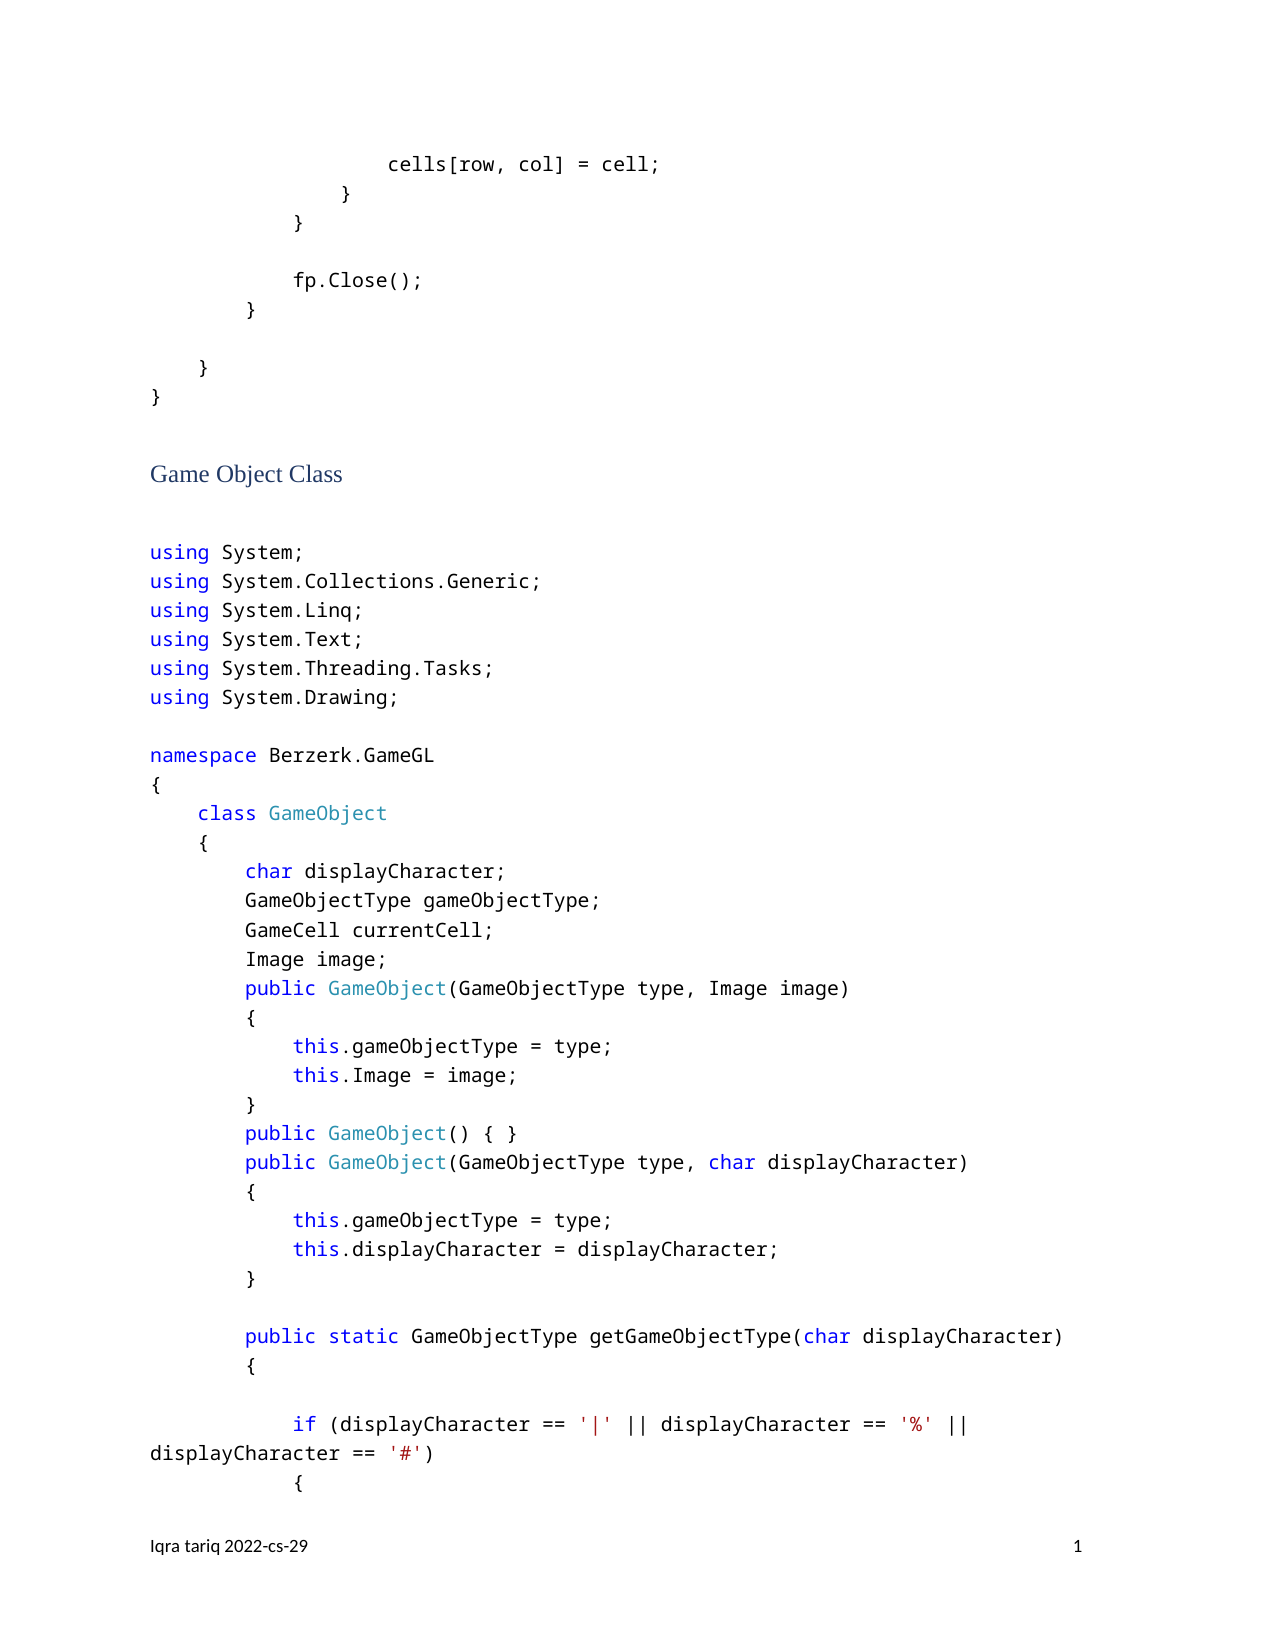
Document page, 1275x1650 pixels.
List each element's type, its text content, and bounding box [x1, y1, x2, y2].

text using System.Text; [150, 625, 1125, 652]
text { [150, 829, 1125, 856]
text this.gameObjectType = type; [150, 1032, 1125, 1059]
text public GameObject() { } [150, 1119, 1125, 1146]
text class GameObject [150, 799, 1125, 827]
text fp.Close(); [150, 266, 1125, 293]
text } [150, 208, 1125, 235]
text GameCell currentCell; [150, 916, 1125, 943]
text using System.Linq; [150, 596, 1125, 623]
text { [150, 771, 1125, 797]
text using System.Threading.Tasks; [150, 654, 1125, 681]
text { [150, 1177, 1125, 1204]
text GameObjectType gameObjectType; [150, 887, 1125, 914]
text } [150, 295, 1125, 322]
text } [150, 179, 1125, 206]
text } [150, 382, 1125, 409]
text using System.Drawing; [150, 683, 1125, 710]
text this.gameObjectType = type; [150, 1206, 1125, 1233]
text this.displayCharacter = displayCharacter; [150, 1236, 1125, 1262]
text { [150, 1352, 1125, 1379]
text public GameObject(GameObjectType type, Image image) [150, 974, 1125, 1001]
text { [150, 1468, 1125, 1495]
text cells[row, col] = cell; [150, 150, 1125, 177]
subtitle Game Object Class [150, 459, 1125, 488]
text using System.Collections.Generic; [150, 567, 1125, 594]
text } [150, 353, 1125, 380]
text if (displayCharacter == '|' || displayCharacter == '%' || displayCharacter == '#') [150, 1410, 1125, 1466]
text char displayCharacter; [150, 858, 1125, 885]
text } [150, 1090, 1125, 1117]
text public GameObject(GameObjectType type, char displayCharacter) [150, 1148, 1125, 1175]
text using System; [150, 538, 1125, 565]
text Image image; [150, 945, 1125, 972]
text { [150, 1003, 1125, 1030]
text } [150, 1264, 1125, 1292]
text namespace Berzerk.GameGL [150, 741, 1125, 768]
text public static GameObjectType getGameObjectType(char displayCharacter) [150, 1323, 1125, 1350]
text this.Image = image; [150, 1061, 1125, 1088]
